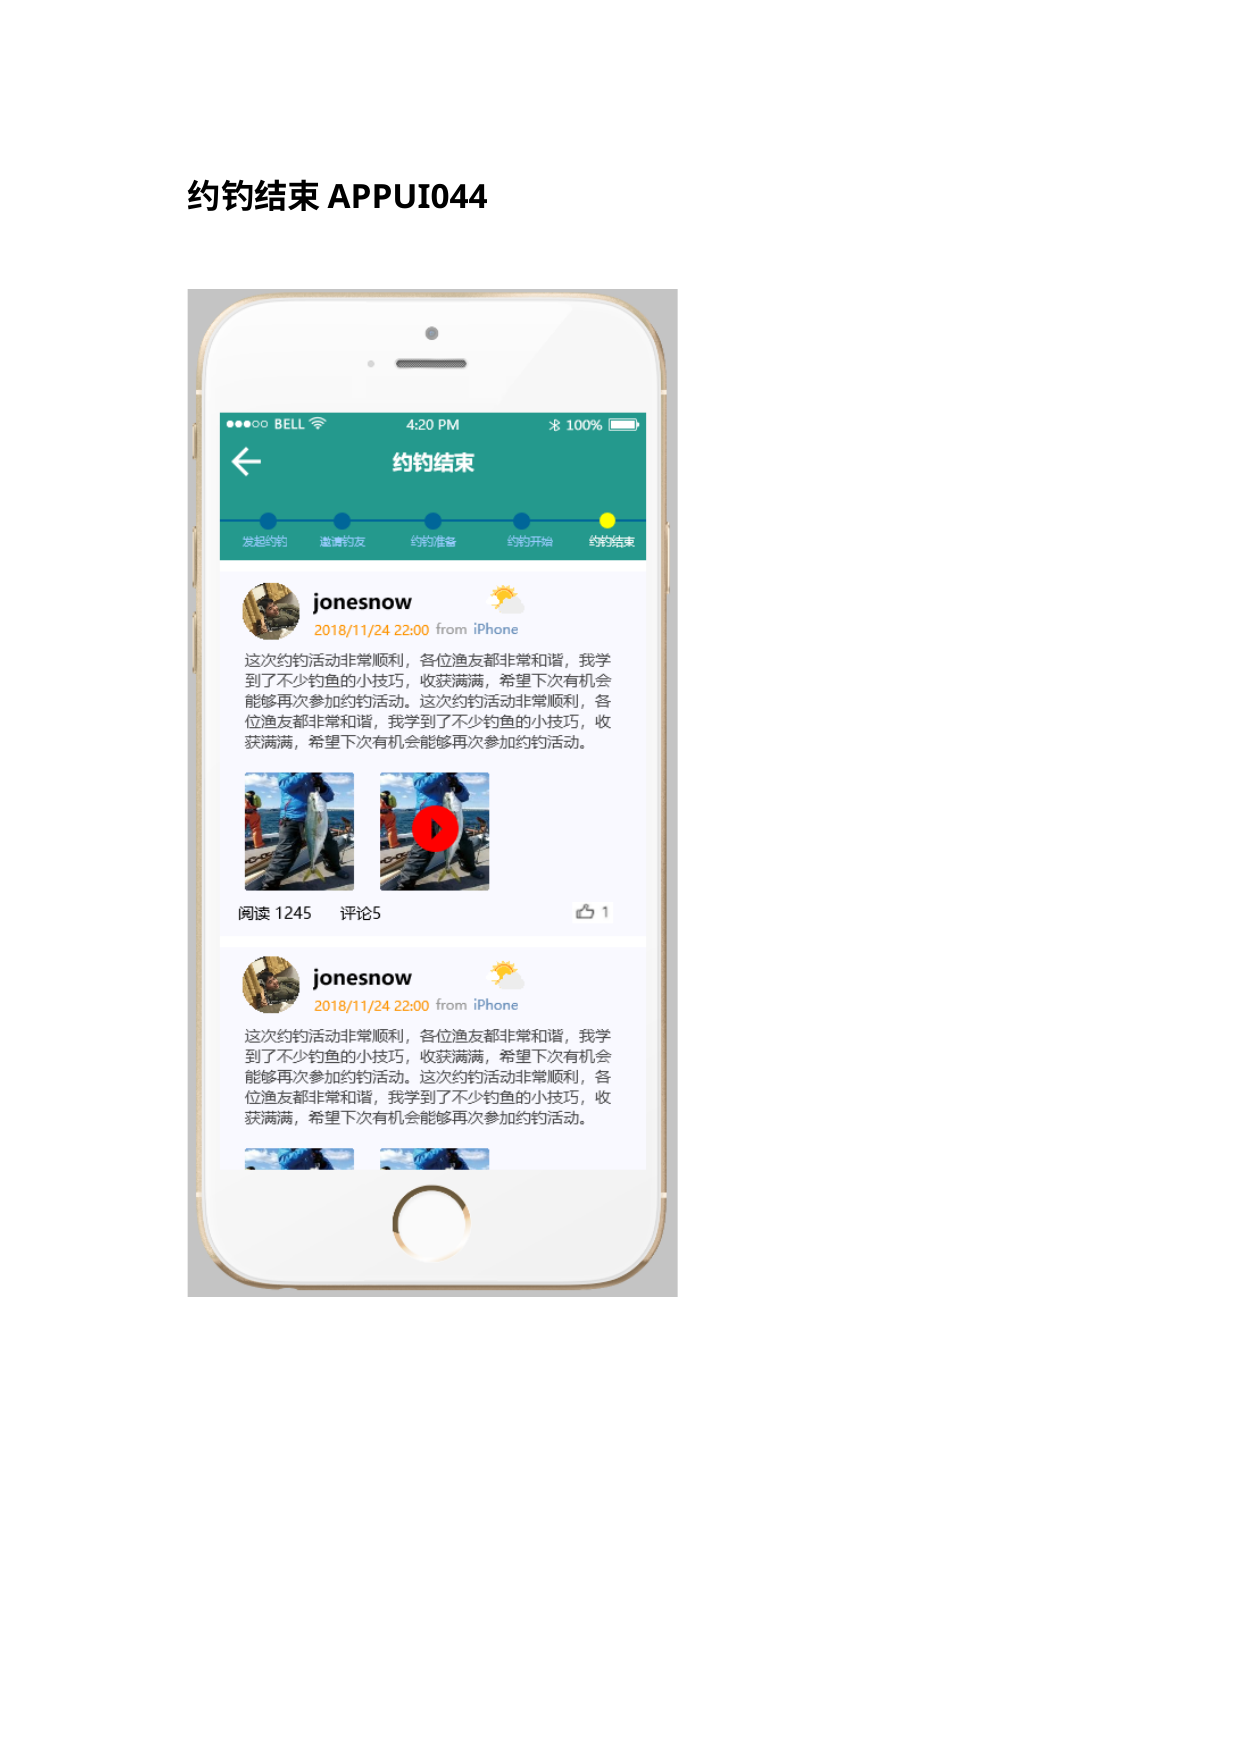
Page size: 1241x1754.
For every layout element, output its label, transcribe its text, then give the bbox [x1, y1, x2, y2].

subtitle 约钓结束APPUI044 [187, 162, 1053, 227]
picture [187, 289, 678, 1297]
